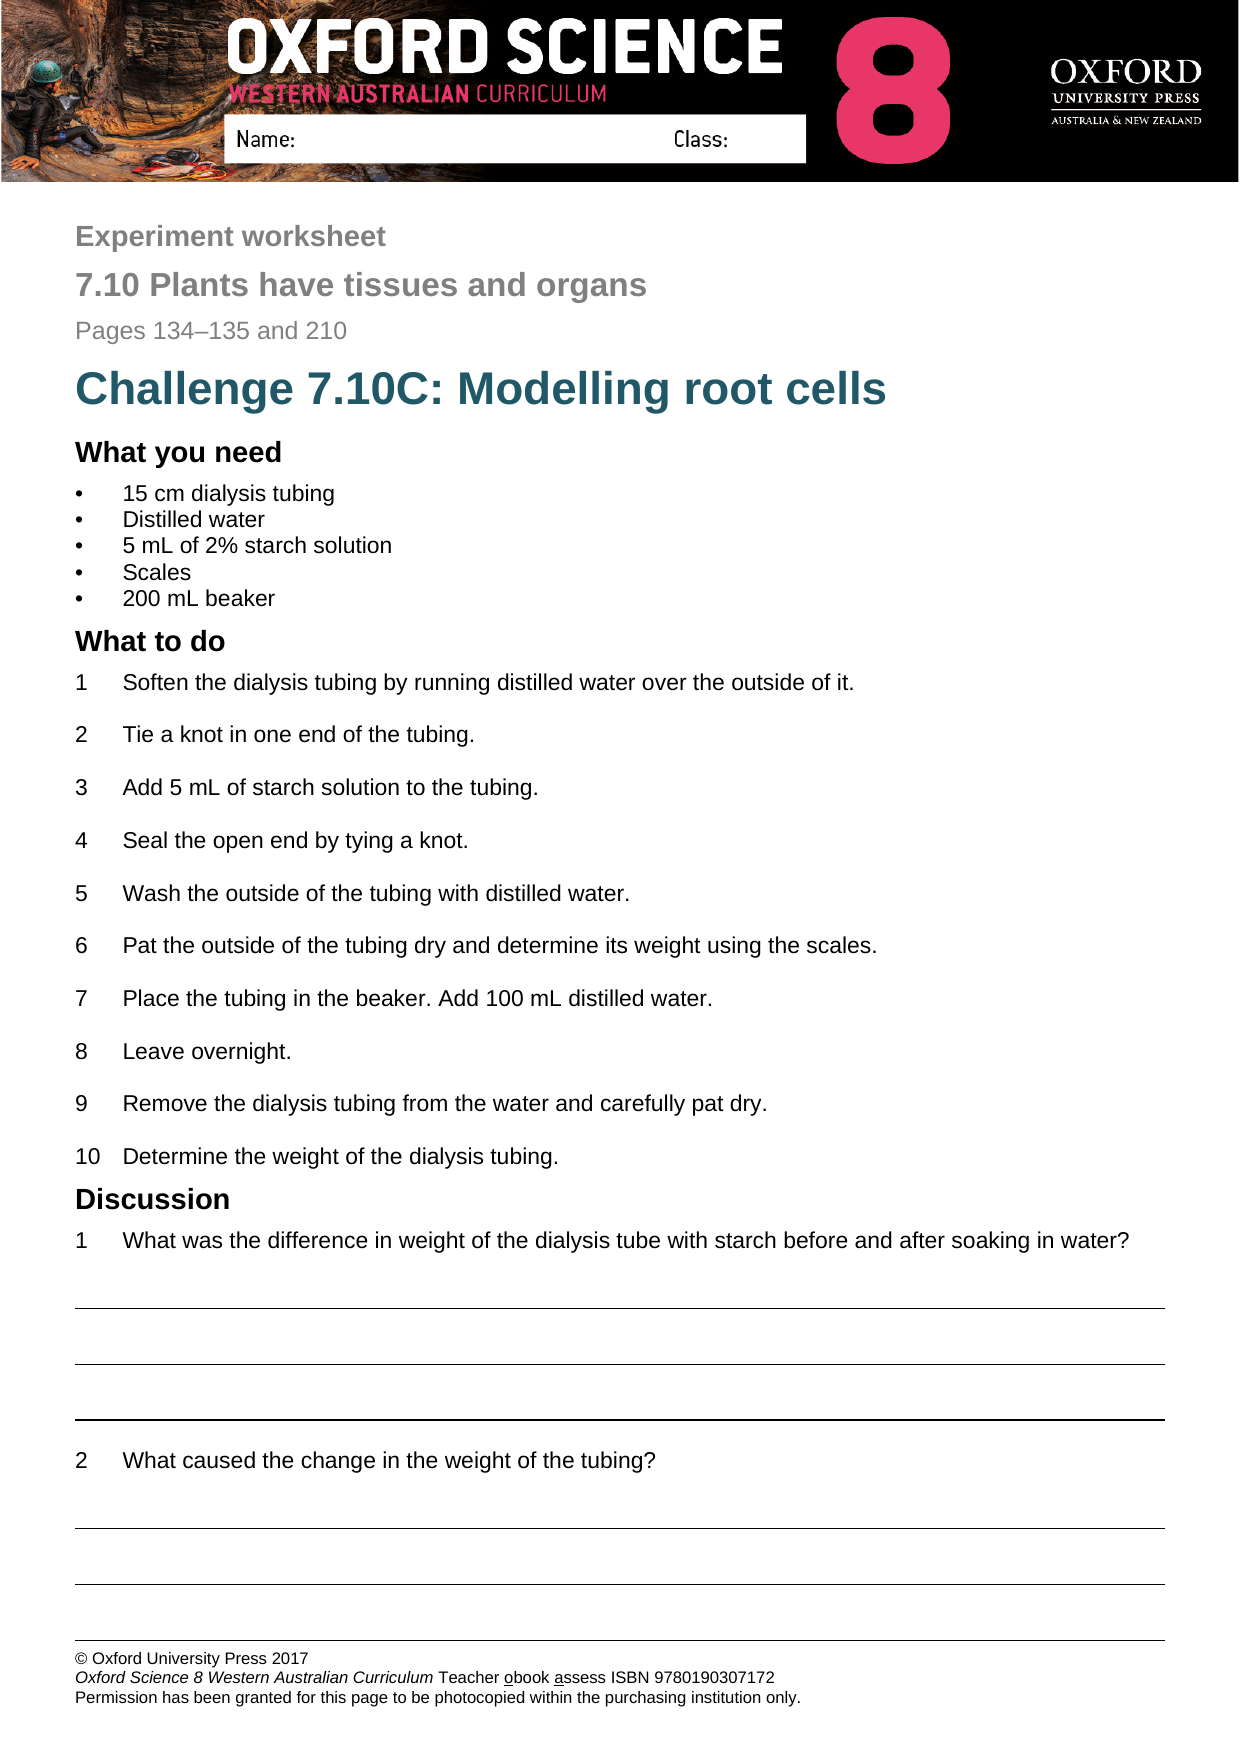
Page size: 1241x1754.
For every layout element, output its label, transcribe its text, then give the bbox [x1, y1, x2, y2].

list 2 Tie a knot in one end of the tubing. [75, 721, 1165, 748]
list • 15 cm dialysis tubing [75, 479, 1165, 506]
list • Scales [75, 559, 1165, 585]
text What you need [75, 435, 1165, 468]
list 1 What was the difference in weight of the dialysis tube with starch before and after soaking in water? [75, 1227, 1165, 1253]
list 4 Seal the open end by tying a knot. [75, 827, 1165, 853]
text Discussion [75, 1182, 1165, 1215]
list 6 Pat the outside of the tubing dry and determine its weight using the scales. [75, 932, 1165, 958]
list • 200 mL beaker [75, 585, 1165, 611]
list 9 Remove the dialysis tubing from the water and carefully pat dry. [75, 1090, 1165, 1117]
list 8 Leave overnight. [75, 1038, 1165, 1064]
text Experiment worksheet [75, 219, 1165, 253]
text What to do [75, 624, 1165, 657]
text 7.10 Plants have tissues and organs [75, 265, 1165, 304]
text Pages 134–135 and 210 [75, 316, 1165, 345]
text Challenge 7.10C: Modelling root cells [75, 362, 1165, 414]
list • 5 mL of 2% starch solution [75, 532, 1165, 559]
picture [0, 0, 1238, 182]
list • Distilled water [75, 506, 1165, 532]
list 2 What caused the change in the weight of the tubing? [75, 1447, 1165, 1473]
list 5 Wash the outside of the tubing with distilled water. [75, 879, 1165, 906]
list 3 Add 5 mL of starch solution to the tubing. [75, 774, 1165, 800]
list 7 Place the tubing in the beaker. Add 100 mL distilled water. [75, 985, 1165, 1011]
list 10 Determine the weight of the dialysis tubing. [75, 1143, 1165, 1169]
list 1 Soften the dialysis tubing by running distilled water over the outside of it. [75, 669, 1165, 695]
